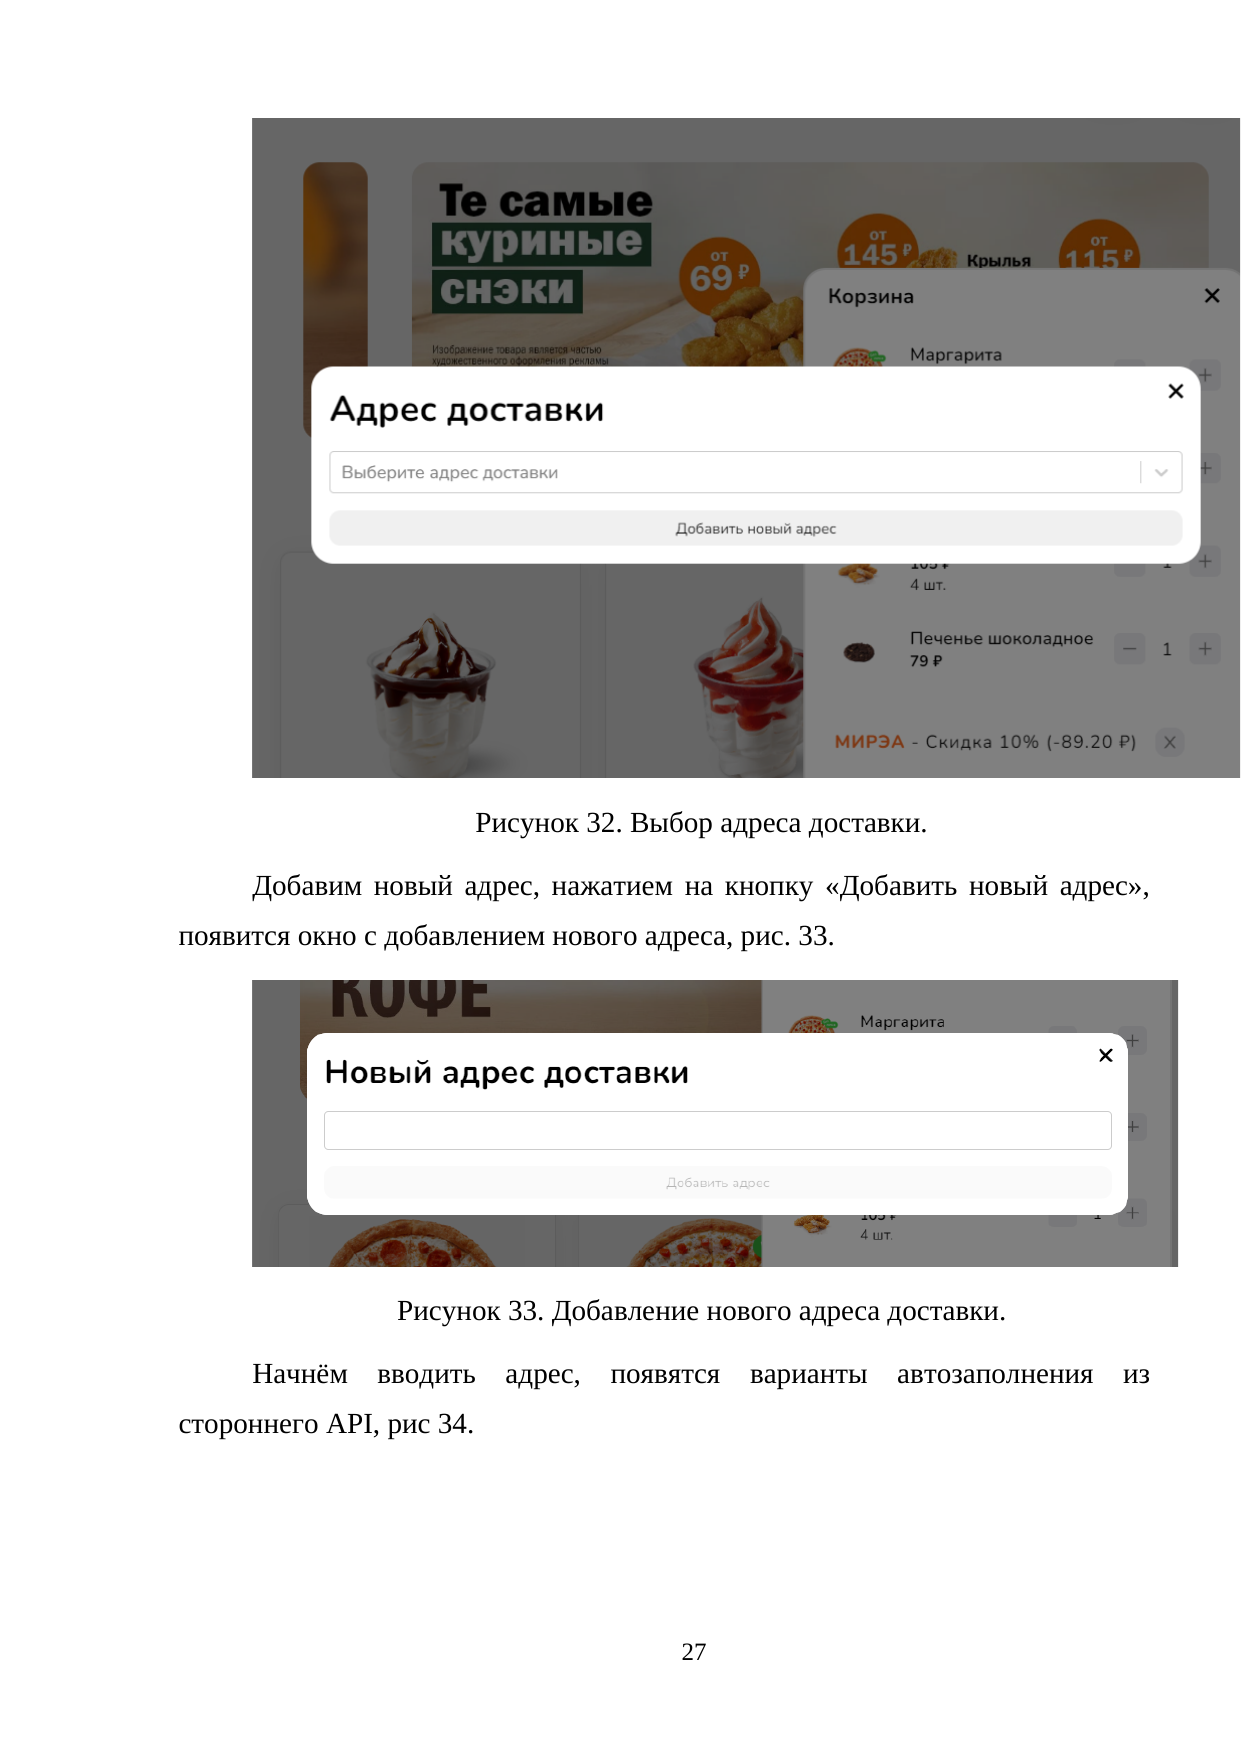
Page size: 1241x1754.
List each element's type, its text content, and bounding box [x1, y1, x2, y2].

text Рисунок 32. Выбор адреса доставки. [178, 805, 1151, 838]
text Добавим новый адрес, нажатием на кнопку «Добавить новый адрес», появится окно с добавлением нового адреса, рис. 33. [178, 868, 1151, 952]
text Начнём вводить адрес, появятся варианты автозаполнения из стороннего API, рис 34. [178, 1356, 1151, 1440]
picture [252, 118, 1241, 778]
text Рисунок 33. Добавление нового адреса доставки. [178, 1293, 1151, 1327]
picture [252, 980, 1179, 1267]
